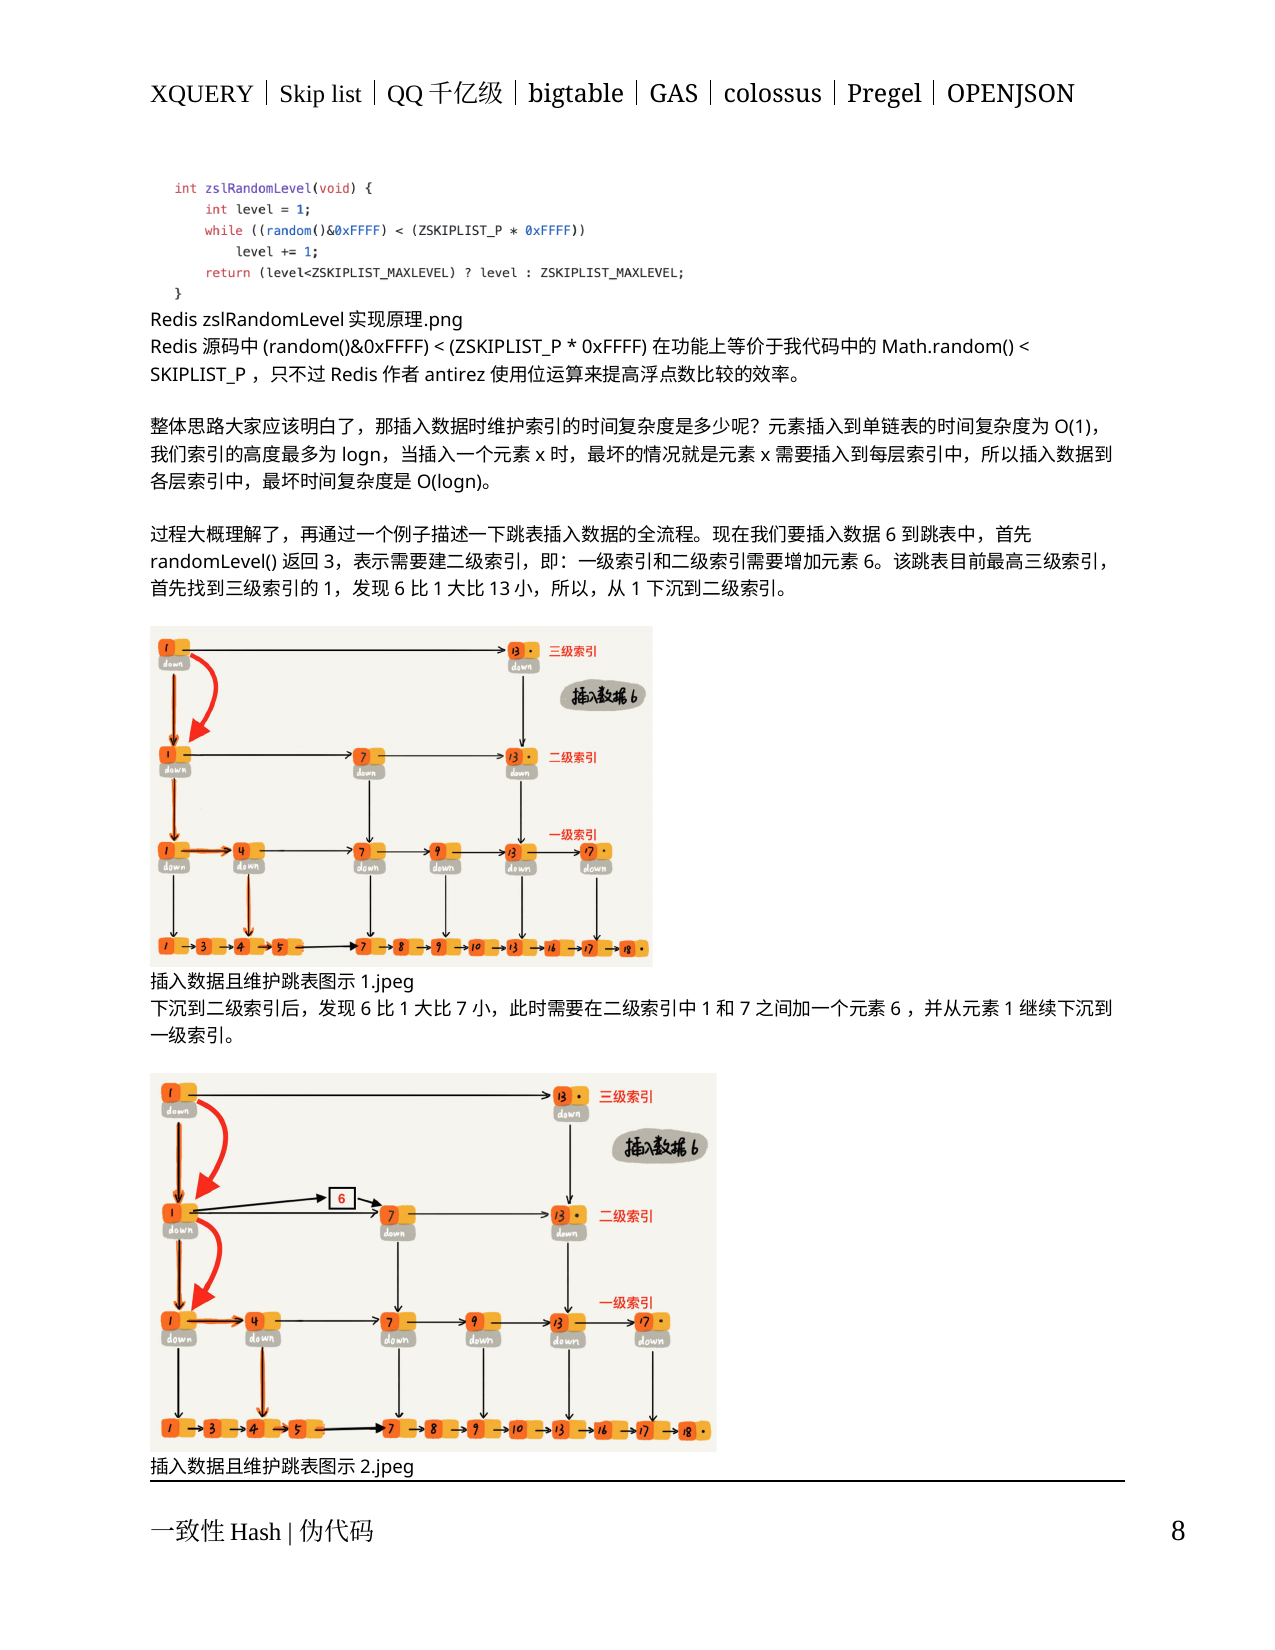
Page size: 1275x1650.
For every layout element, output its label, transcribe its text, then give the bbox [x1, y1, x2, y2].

text 插入数据且维护跳表图示1.jpeg [150, 967, 1125, 994]
picture [150, 626, 653, 967]
text Redis 源码中 (random()&0xFFFF) < (ZSKIPLIST_P * 0xFFFF) 在功能上等价于我代码中的 Math.random() < SKIPLIST_P ，只不过 Redis 作者 antirez 使用位运算来提高浮点数比较的效率。 [150, 332, 1125, 387]
picture [150, 1073, 717, 1452]
text 插入数据且维护跳表图示2.jpeg [150, 1451, 1125, 1480]
picture [150, 175, 724, 305]
text 整体思路大家应该明白了，那插入数据时维护索引的时间复杂度是多少呢？元素插入到单链表的时间复杂度为 O(1)，我们索引的高度最多为 logn，当插入一个元素 x 时，最坏的情况就是元素 x 需要插入到每层索引中，所以插入数据到各层索引中，最坏时间复杂度是 O(logn)。 [150, 412, 1125, 494]
text 下沉到二级索引后，发现 6 比 1 大比 7 小，此时需要在二级索引中 1 和 7 之间加一个元素6 ，并从元素 1 继续下沉到一级索引。 [150, 994, 1125, 1048]
text 过程大概理解了，再通过一个例子描述一下跳表插入数据的全流程。现在我们要插入数据 6 到跳表中，首先 randomLevel() 返回 3，表示需要建二级索引，即：一级索引和二级索引需要增加元素 6。该跳表目前最高三级索引，首先找到三级索引的 1，发现 6 比 1大比 13小，所以，从 1 下沉到二级索引。 [150, 519, 1125, 601]
text Redis zslRandomLevel实现原理.png [150, 305, 1125, 332]
